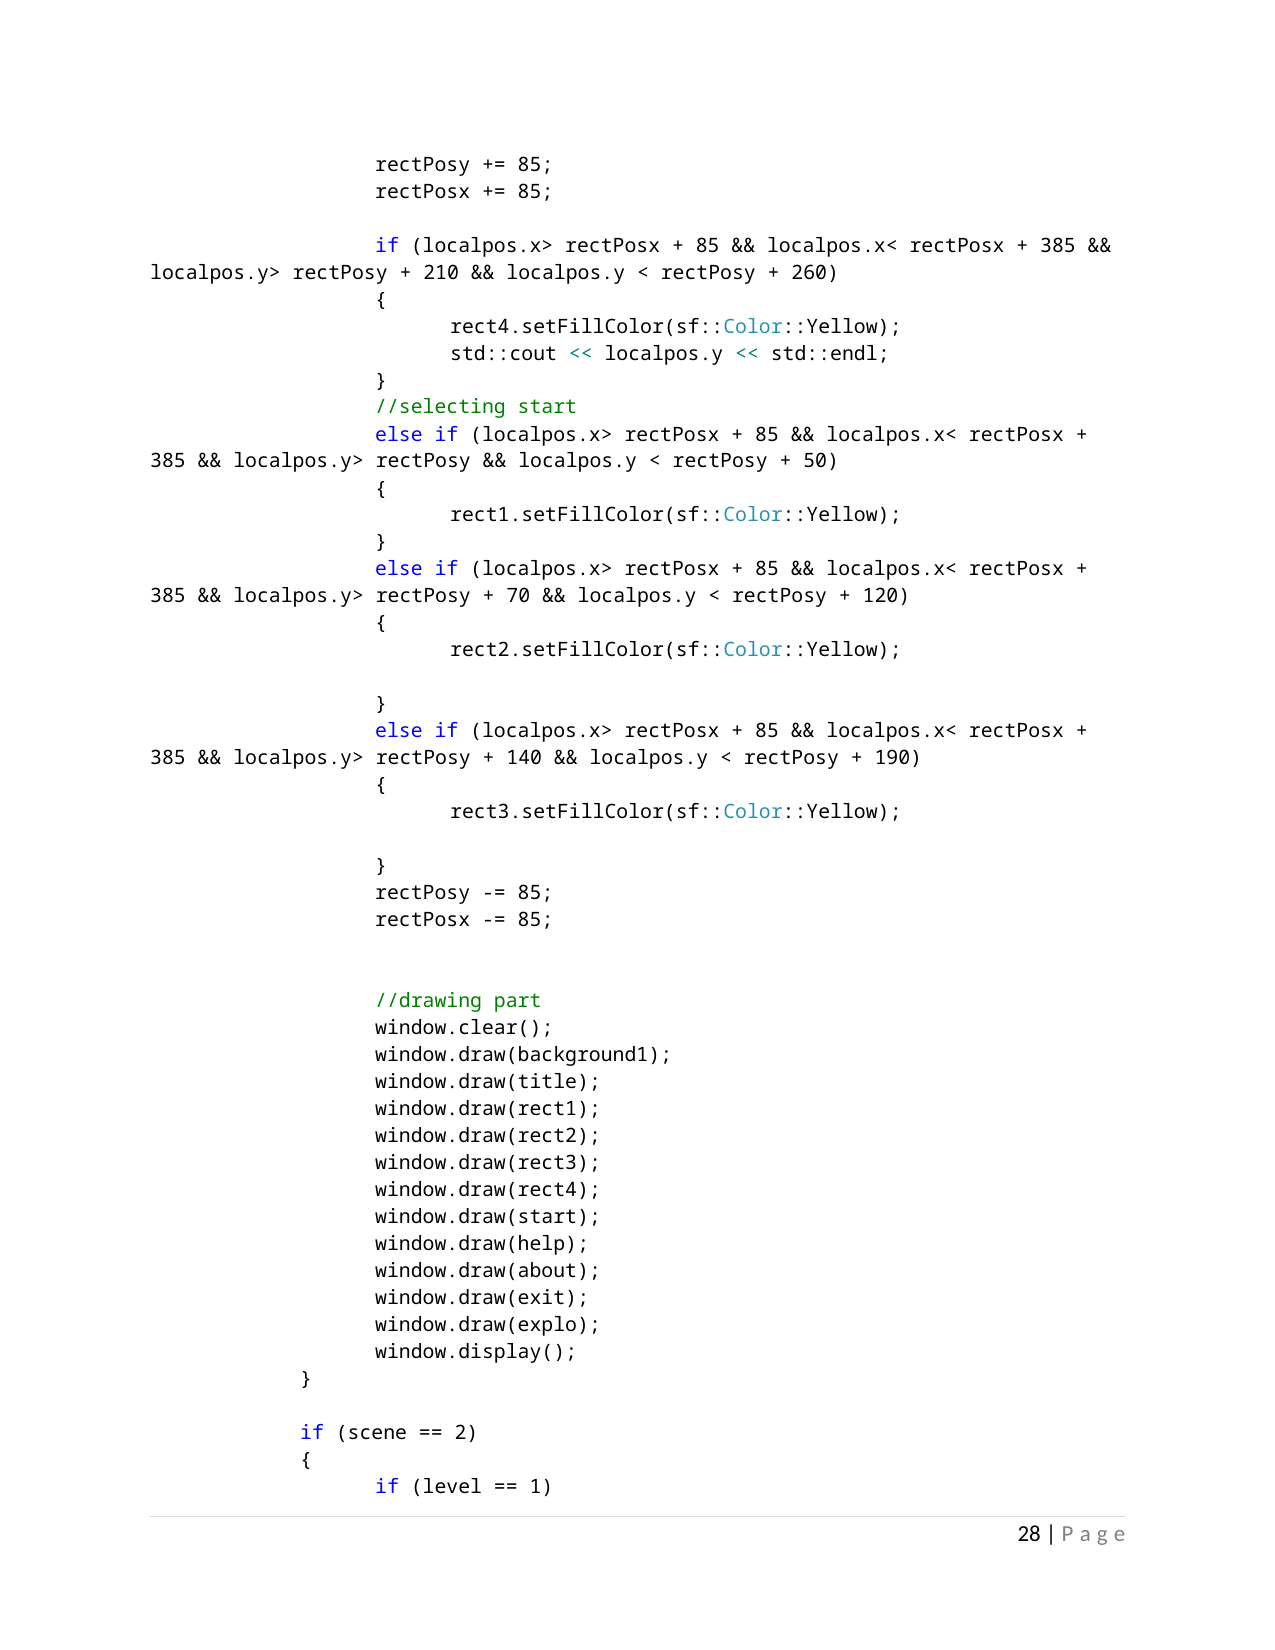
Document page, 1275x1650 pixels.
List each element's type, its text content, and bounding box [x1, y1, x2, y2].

text rect3.setFillColor(sf::Color::Yellow); [150, 797, 1125, 824]
text window.draw(rect2); [150, 1121, 1125, 1148]
text window.draw(rect1); [150, 1094, 1125, 1121]
text window.draw(help); [150, 1229, 1125, 1256]
text { [150, 609, 1125, 636]
text window.display(); [150, 1337, 1125, 1364]
text { [150, 771, 1125, 797]
text rectPosy -= 85; [150, 878, 1125, 905]
text { [150, 1445, 1125, 1472]
text } [150, 689, 1125, 717]
text //drawing part [150, 986, 1125, 1013]
text window.draw(title); [150, 1067, 1125, 1094]
text window.clear(); [150, 1013, 1125, 1040]
text rectPosx -= 85; [150, 905, 1125, 932]
text } [150, 851, 1125, 878]
text if (localpos.x> rectPosx + 85 && localpos.x< rectPosx + 385 && localpos.y> rectPosy + 210 && localpos.y < rectPosy + 260) [150, 231, 1125, 285]
text } [150, 528, 1125, 555]
text if (level == 1) [150, 1472, 1125, 1499]
text } [150, 1364, 1125, 1391]
text { [150, 474, 1125, 501]
text rect1.setFillColor(sf::Color::Yellow); [150, 501, 1125, 528]
text //selecting start [150, 393, 1125, 420]
text else if (localpos.x> rectPosx + 85 && localpos.x< rectPosx + 385 && localpos.y> rectPosy + 70 && localpos.y < rectPosy + 120) [150, 555, 1125, 609]
text window.draw(about); [150, 1256, 1125, 1283]
text rectPosy += 85; [150, 150, 1125, 177]
text { [150, 285, 1125, 312]
text window.draw(start); [150, 1202, 1125, 1229]
text std::cout << localpos.y << std::endl; [150, 339, 1125, 366]
text rectPosx += 85; [150, 177, 1125, 204]
text window.draw(exit); [150, 1283, 1125, 1310]
text if (scene == 2) [150, 1418, 1125, 1445]
text window.draw(explo); [150, 1310, 1125, 1337]
text rect2.setFillColor(sf::Color::Yellow); [150, 636, 1125, 663]
text window.draw(rect4); [150, 1175, 1125, 1202]
text else if (localpos.x> rectPosx + 85 && localpos.x< rectPosx + 385 && localpos.y> rectPosy && localpos.y < rectPosy + 50) [150, 420, 1125, 474]
text } [150, 366, 1125, 393]
text rect4.setFillColor(sf::Color::Yellow); [150, 312, 1125, 339]
text window.draw(background1); [150, 1040, 1125, 1067]
text else if (localpos.x> rectPosx + 85 && localpos.x< rectPosx + 385 && localpos.y> rectPosy + 140 && localpos.y < rectPosy + 190) [150, 717, 1125, 771]
text window.draw(rect3); [150, 1148, 1125, 1175]
